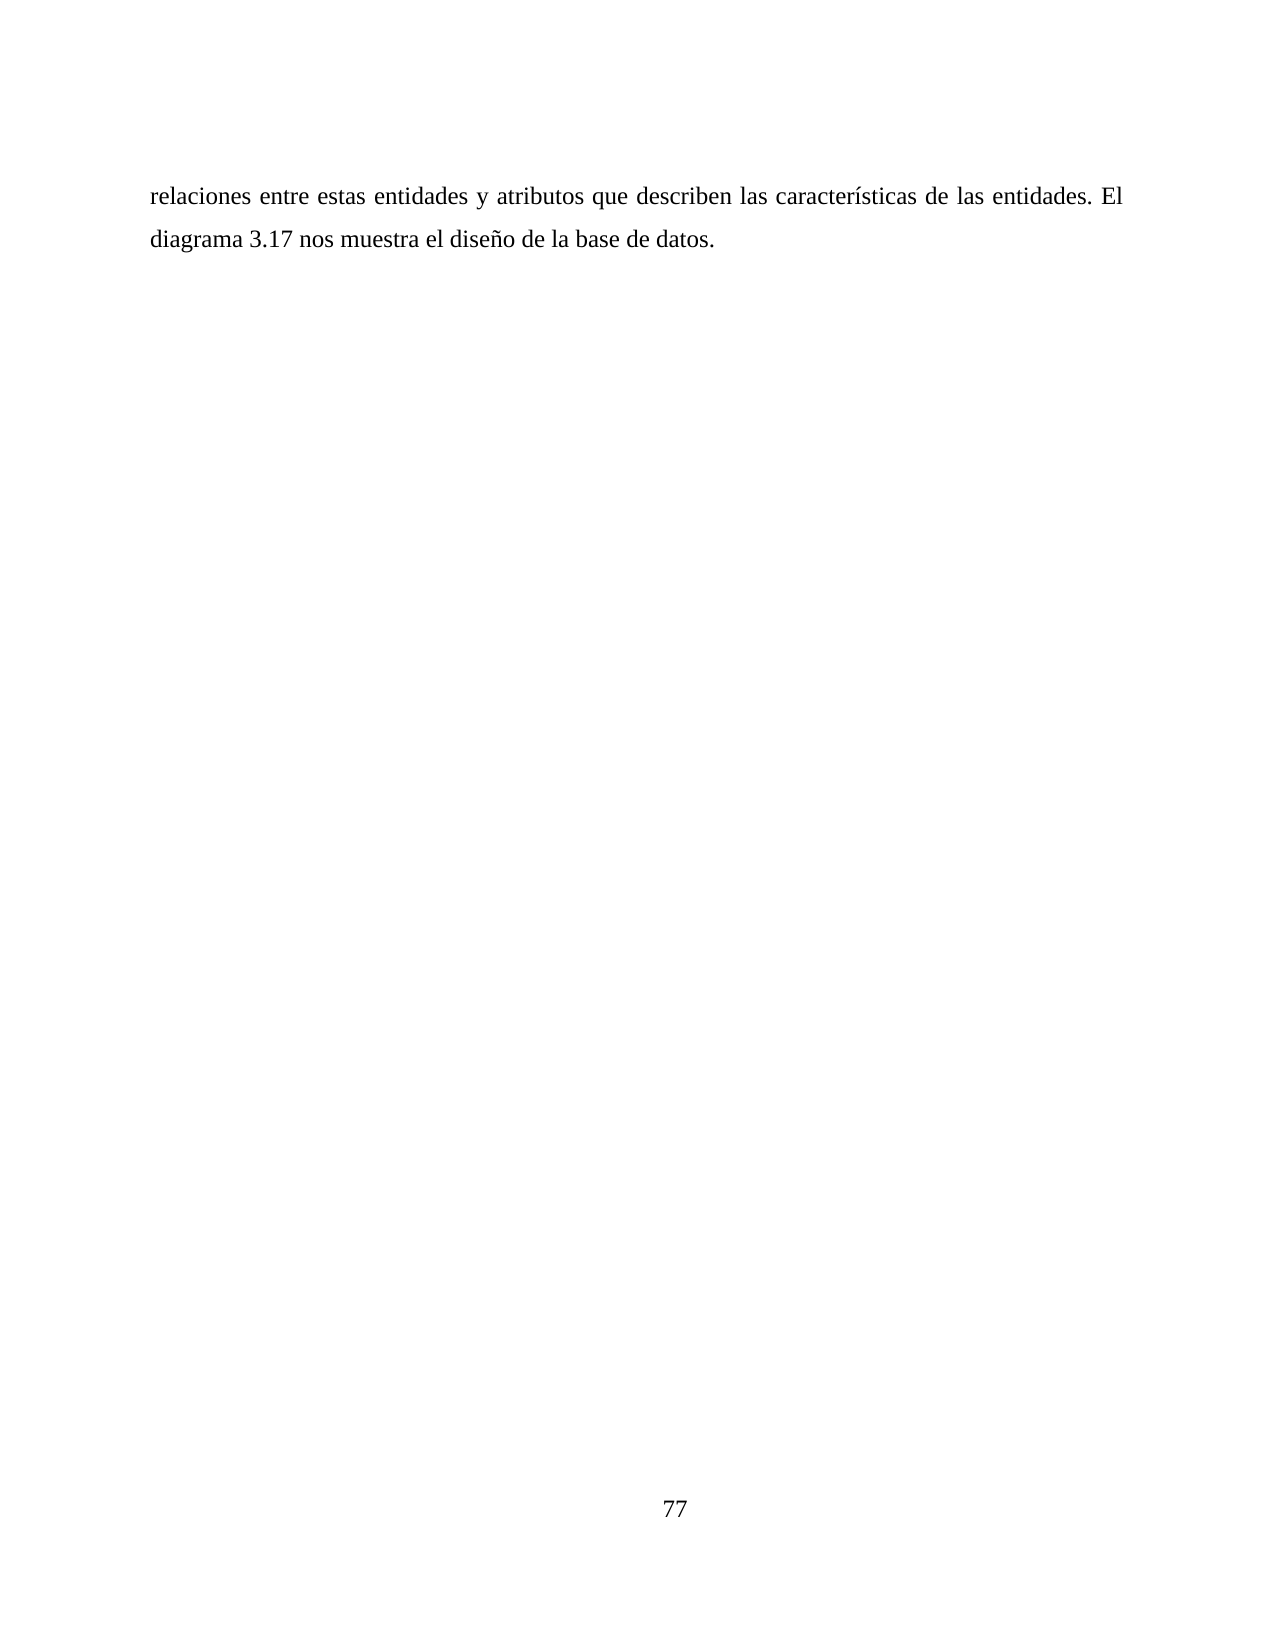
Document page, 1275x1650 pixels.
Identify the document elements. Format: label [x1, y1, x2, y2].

text [150, 181, 1125, 253]
